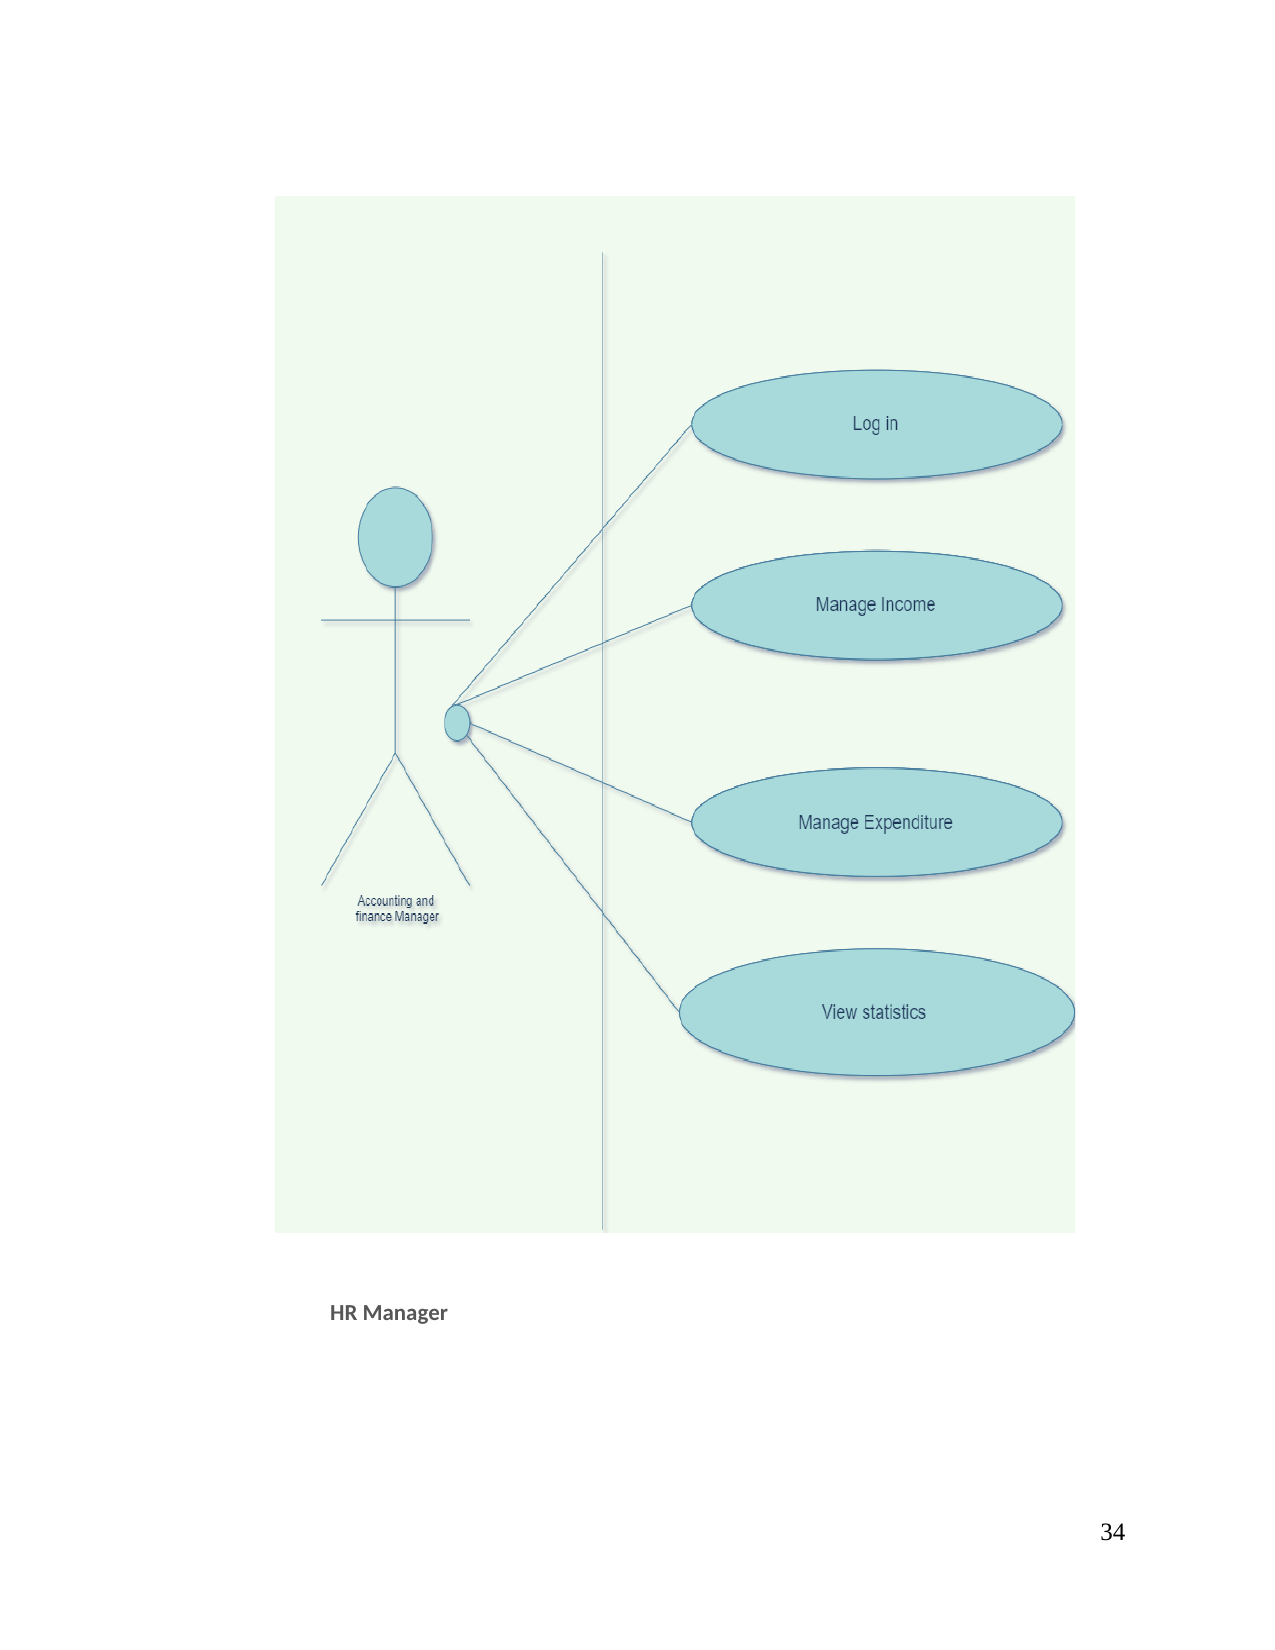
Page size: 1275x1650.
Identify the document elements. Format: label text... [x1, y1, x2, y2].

picture [274, 196, 1076, 1233]
text HR Manager [330, 1298, 1125, 1326]
